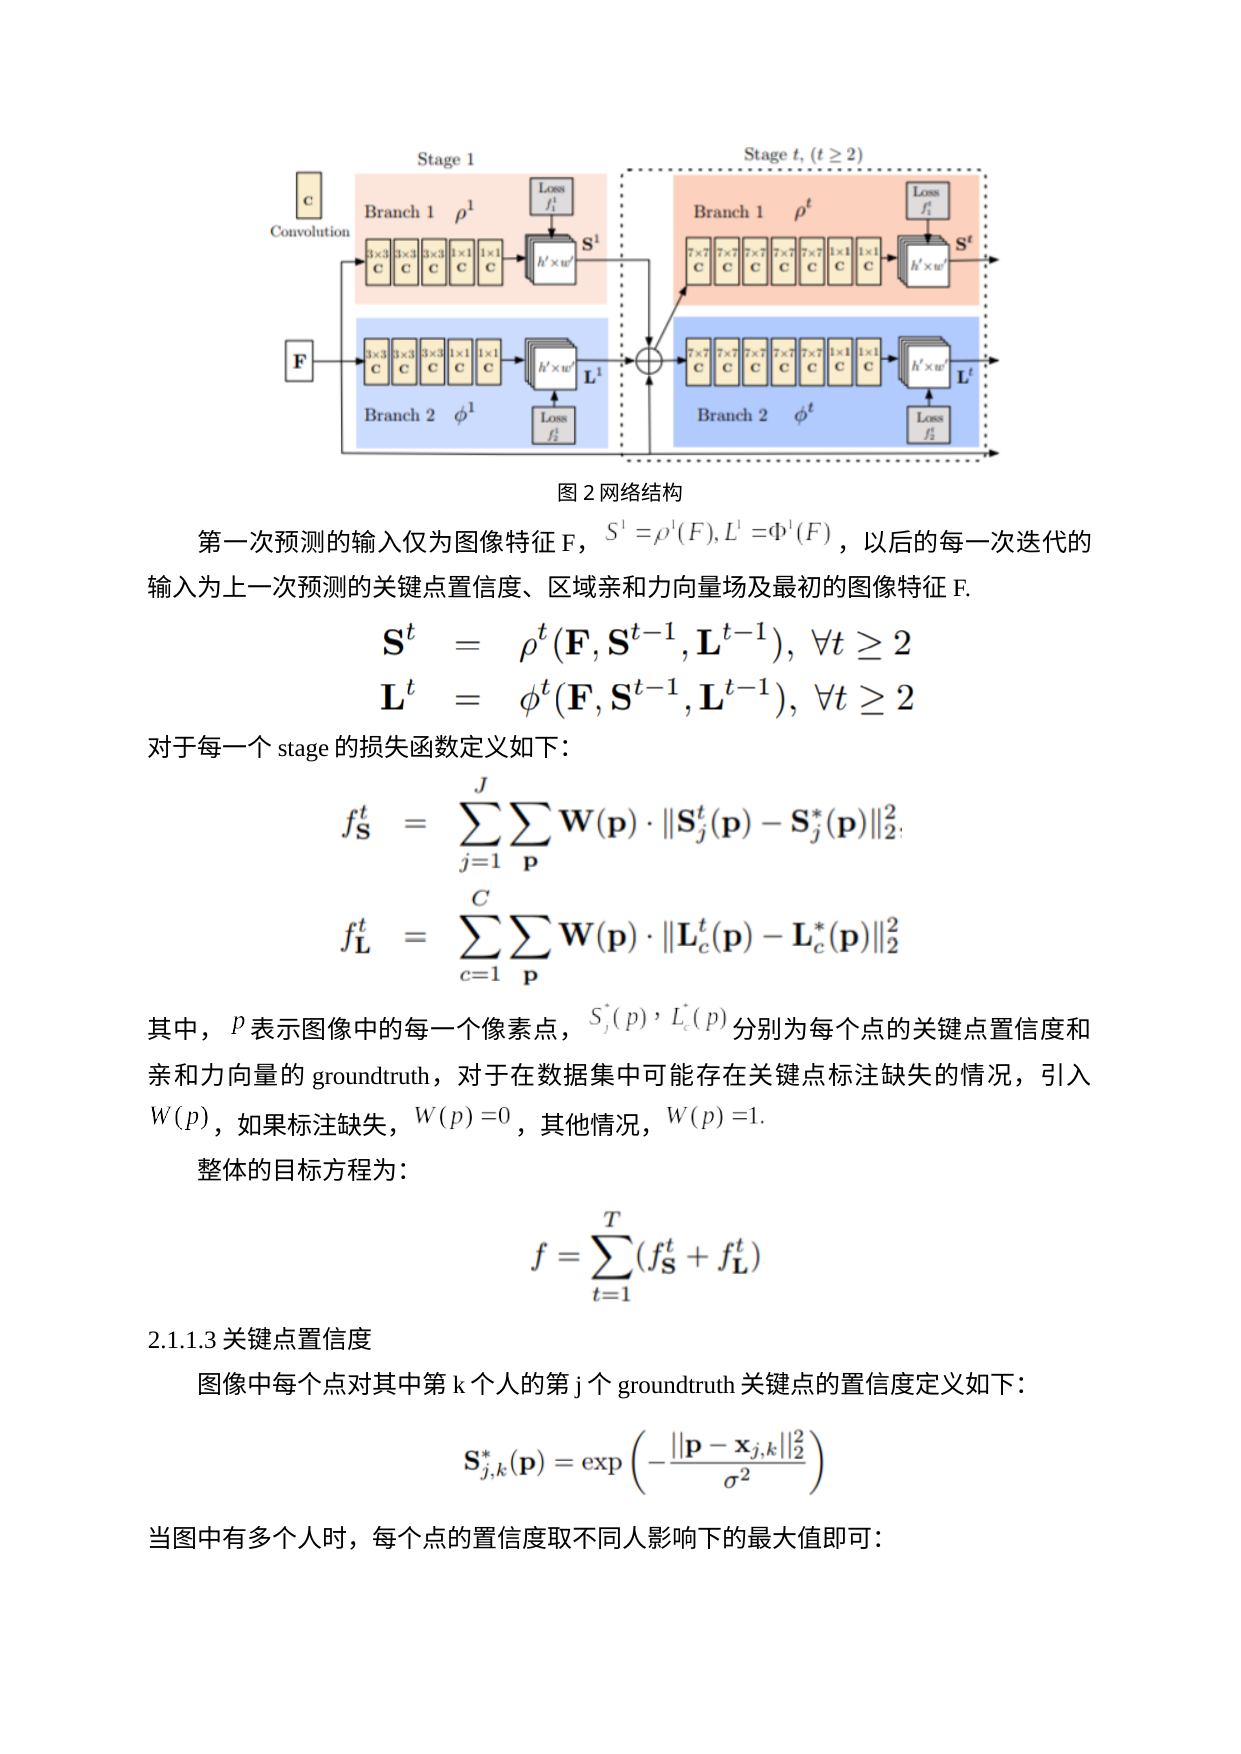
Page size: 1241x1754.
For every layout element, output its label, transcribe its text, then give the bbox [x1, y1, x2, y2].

text 其中，表示图像中的每一个像素点，分别为每个点的关键点置信度和亲和力向量的groundtruth，对于在数据集中可能存在关键点标注缺失的情况，引入，如果标注缺失，，其他情况， [148, 998, 1092, 1142]
text 当图中有多个人时，每个点的置信度取不同人影响下的最大值即可： [148, 1518, 1092, 1555]
text 整体的目标方程为： [148, 1151, 1092, 1187]
text 第一次预测的输入仅为图像特征F，，以后的每一次迭代的输入为上一次预测的关键点置信度、区域亲和力向量场及最初的图像特征F. [148, 514, 1092, 604]
text 对于每一个stage的损失函数定义如下： [148, 728, 1092, 764]
text 图 2 网络结构 [148, 476, 1092, 506]
text 图像中每个点对其中第k个人的第j个groundtruth关键点的置信度定义如下： [148, 1365, 1092, 1401]
text 2.1.1.3 关键点置信度 [148, 1319, 1092, 1356]
